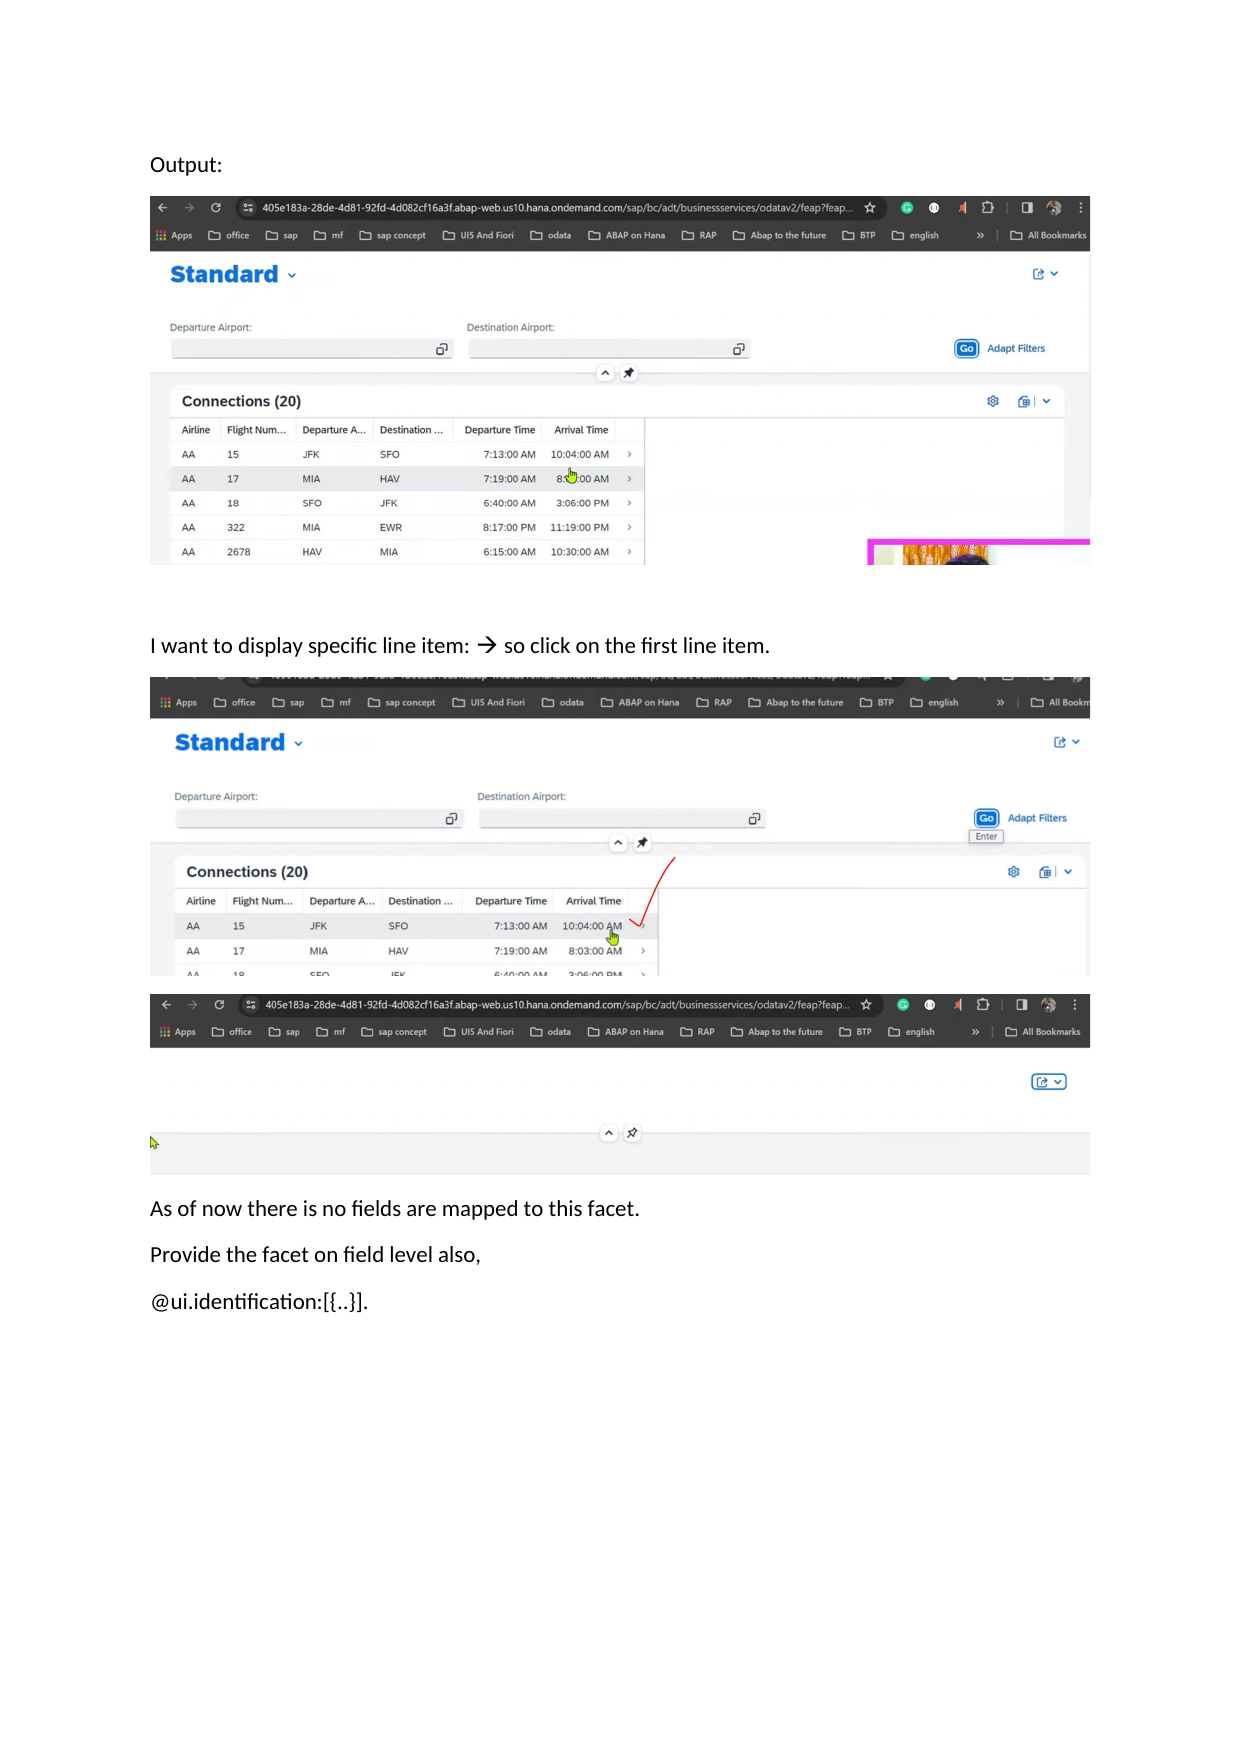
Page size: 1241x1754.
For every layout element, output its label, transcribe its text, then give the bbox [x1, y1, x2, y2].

text As of now there is no fields are mapped to this facet. [150, 1194, 1090, 1222]
text I want to display specific line item: so click on the first line item. [150, 631, 1090, 659]
text Provide the facet on field level also, [150, 1241, 1090, 1268]
picture [150, 196, 1091, 565]
text @ui.identification:[{..}]. [150, 1287, 1090, 1315]
text Output: [150, 150, 1090, 178]
picture [150, 994, 1091, 1175]
picture [150, 677, 1091, 976]
